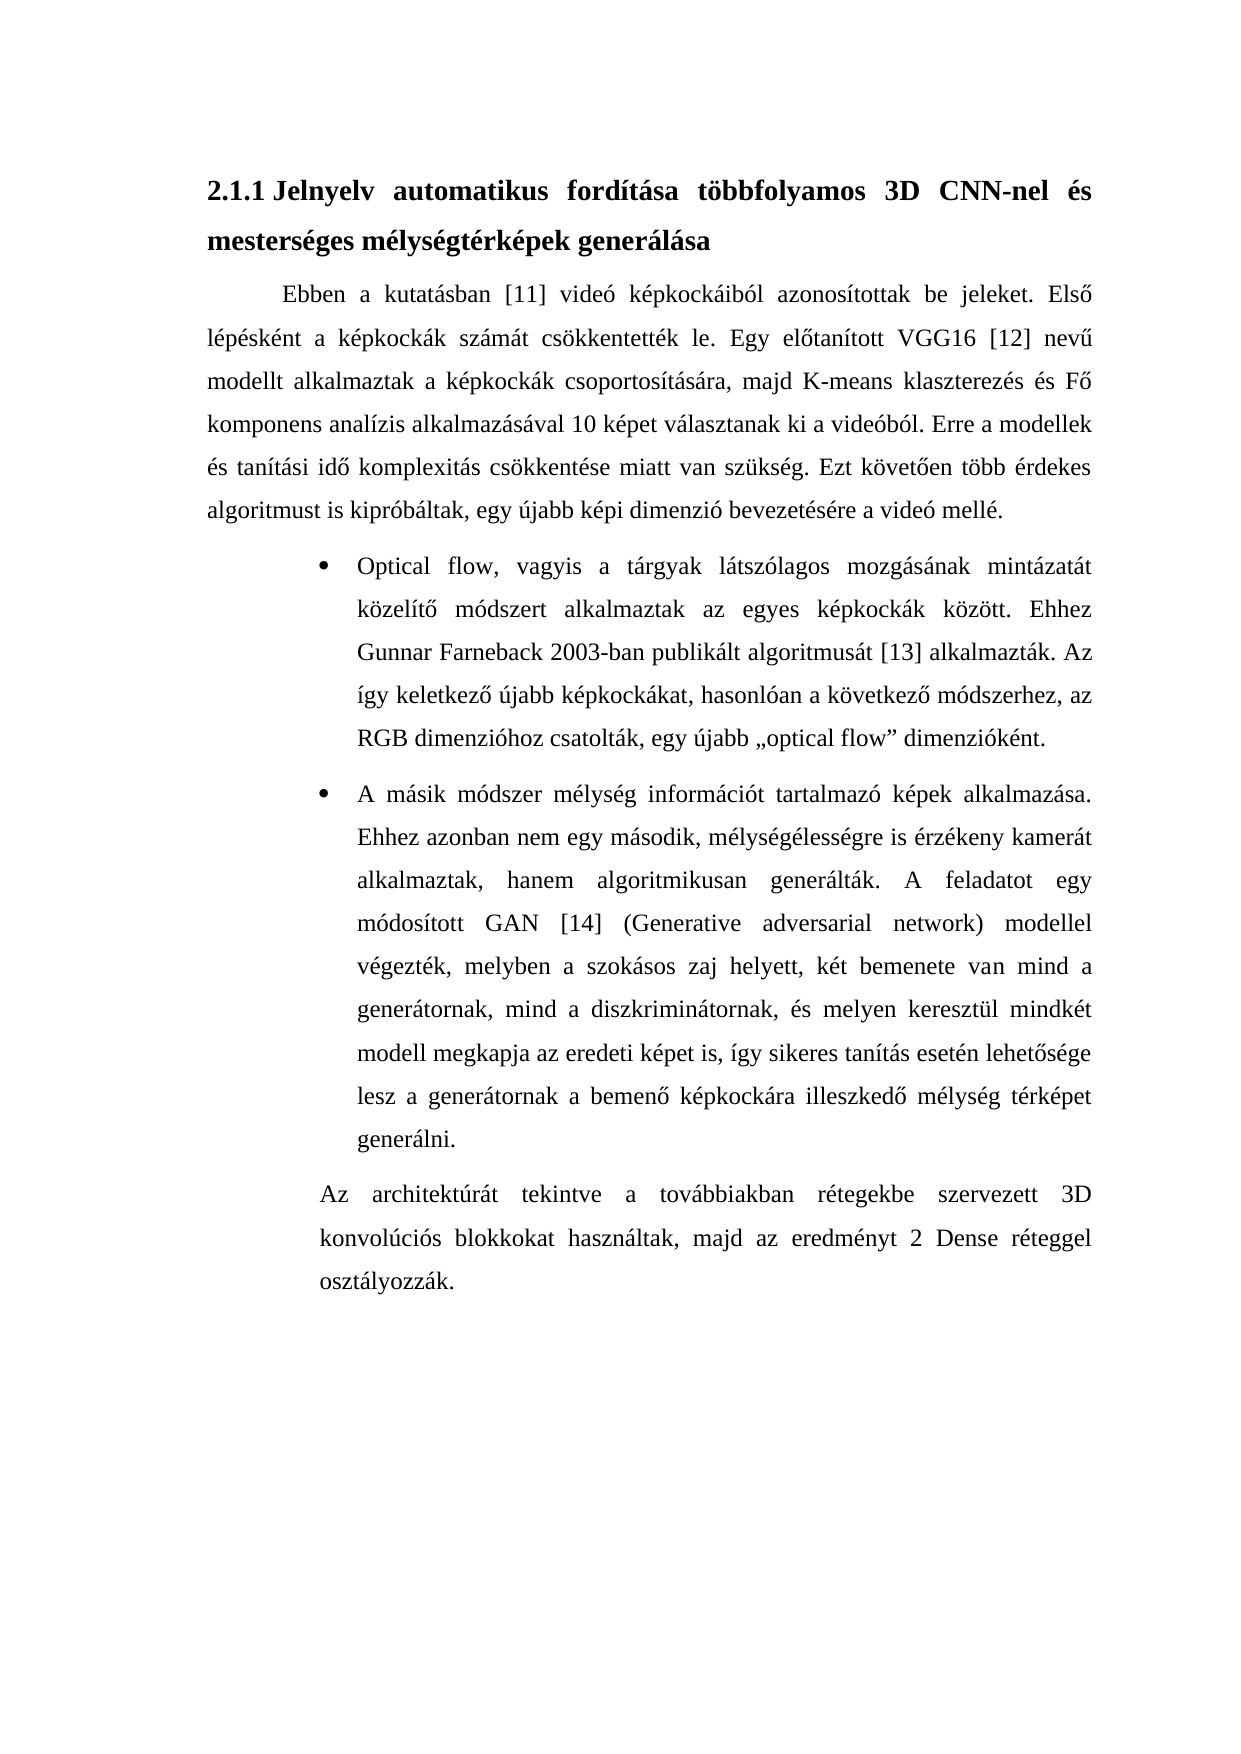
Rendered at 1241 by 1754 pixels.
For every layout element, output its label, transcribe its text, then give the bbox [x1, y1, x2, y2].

list Optical flow, vagyis a tárgyak látszólagos mozgásának mintázatát közelítő módszert alkalmaztak az egyes képkockák között. Ehhez Gunnar Farneback 2003-ban publikált algoritmusát alkalmazták. Az így keletkező újabb képkockákat, hasonlóan a következő módszerhez, az RGB dimenzióhoz csatolták, egy újabb „optical flow” dimenzióként. [319, 551, 1092, 752]
list A másik módszer mélység információt tartalmazó képek alkalmazása. Ehhez azonban nem egy második, mélységélességre is érzékeny kamerát alkalmaztak, hanem algoritmikusan generálták. A feladatot egy módosított GAN (Generative adversarial network) modellel végezték, melyben a szokásos zaj helyett, két bemenete van mind a generátornak, mind a diszkriminátornak, és melyen keresztül mindkét modell megkapja az eredeti képet is, így sikeres tanítás esetén lehetősége lesz a generátornak a bemenő képkockára illeszkedő mélység térképet generálni. [319, 779, 1092, 1153]
text Az architektúrát tekintve a továbbiakban rétegekbe szervezett 3D konvolúciós blokkokat használtak, majd az eredményt 2 Dense réteggel osztályozzák. [319, 1179, 1092, 1294]
text Ebben a kutatásban videó képkockáiból azonosítottak be jeleket. Első lépésként a képkockák számát csökkentették le. Egy előtanított VGG16 nevű modellt alkalmaztak a képkockák csoportosítására, majd K-means klaszterezés és Fő komponens analízis alkalmazásával 10 képet választanak ki a videóból. Erre a modellek és tanítási idő komplexitás csökkentése miatt van szükség. Ezt követően több érdekes algoritmust is kipróbáltak, egy újabb képi dimenzió bevezetésére a videó mellé. [207, 279, 1092, 524]
subtitle Jelnyelv automatikus fordítása többfolyamos 3D CNN-nel és mesterséges mélységtérképek generálása [207, 173, 1092, 257]
